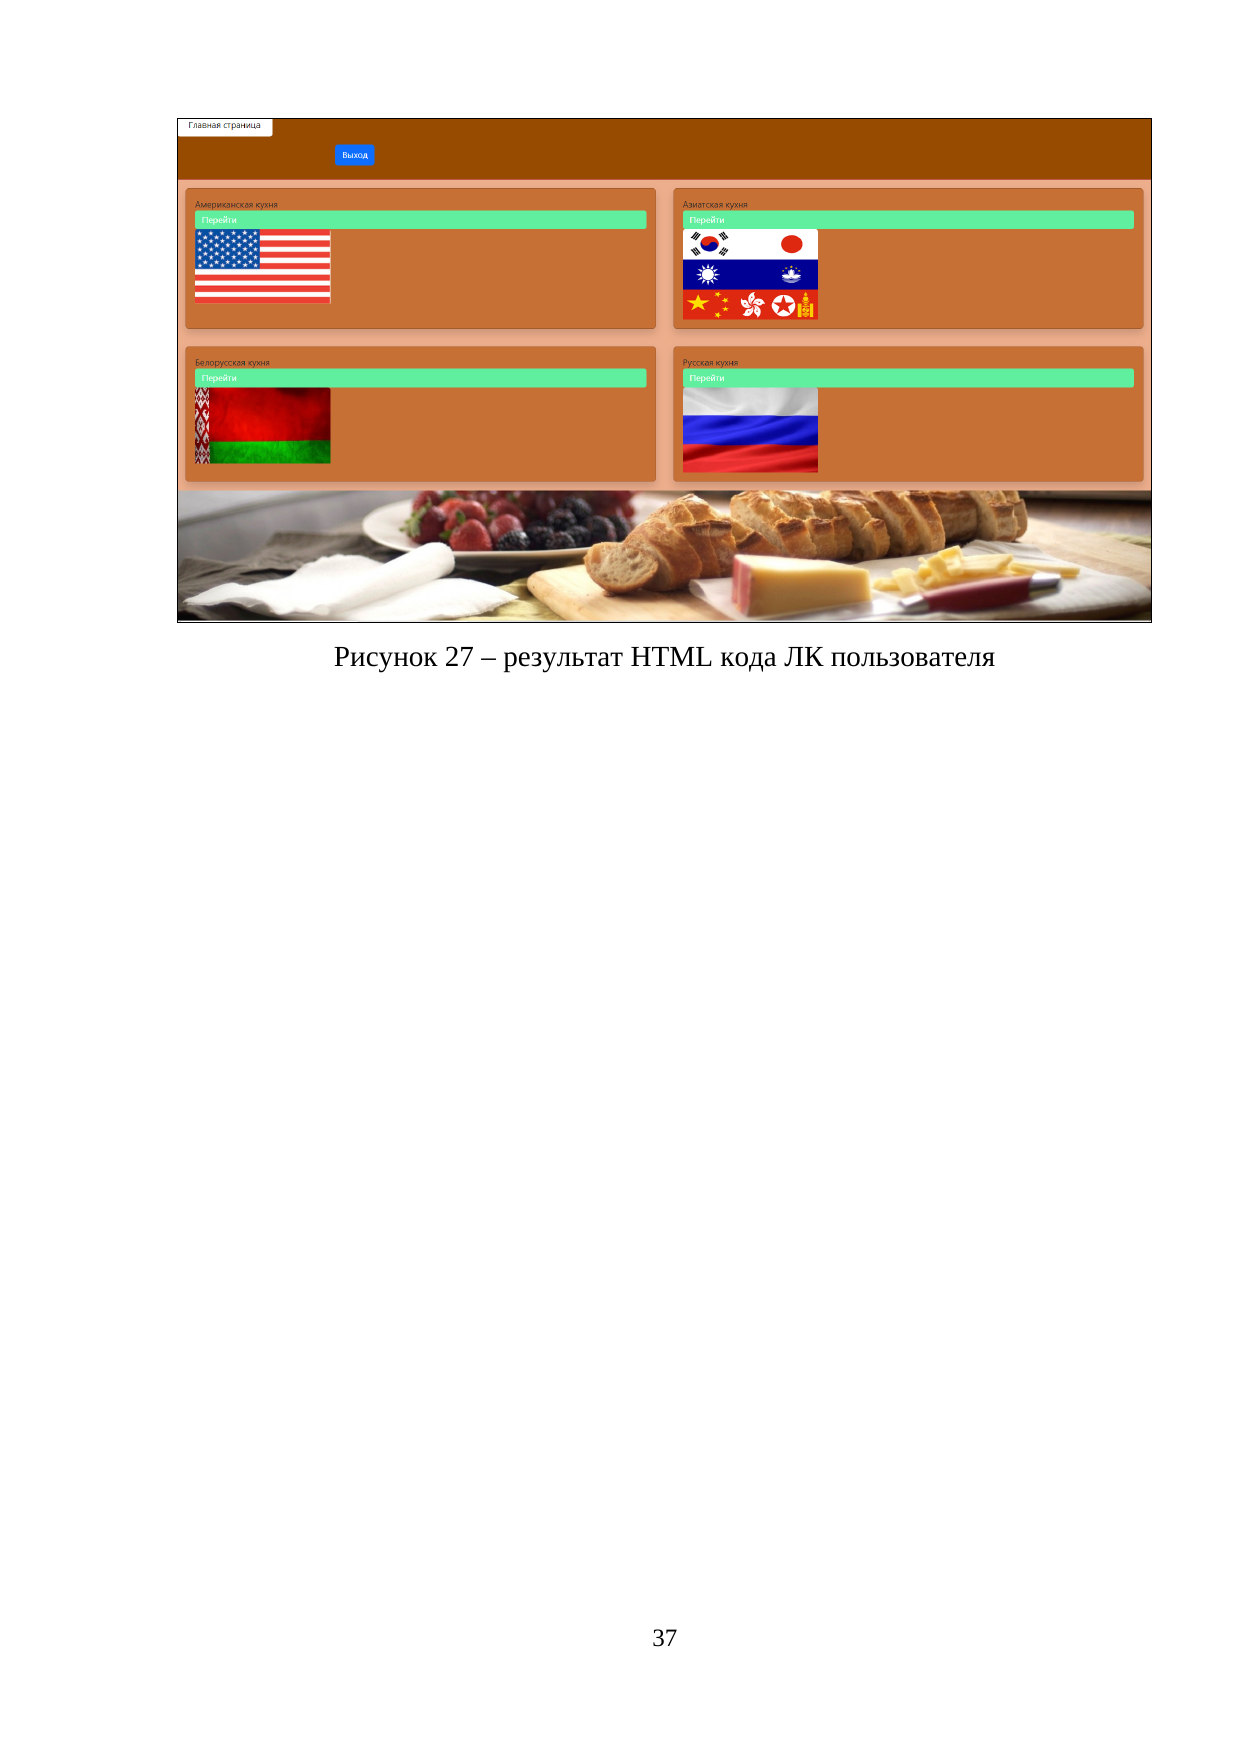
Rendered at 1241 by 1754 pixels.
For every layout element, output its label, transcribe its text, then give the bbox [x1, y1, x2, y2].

text Рисунок 27 – результат HTML кода ЛК пользователя [177, 623, 1152, 673]
picture [178, 119, 1151, 622]
